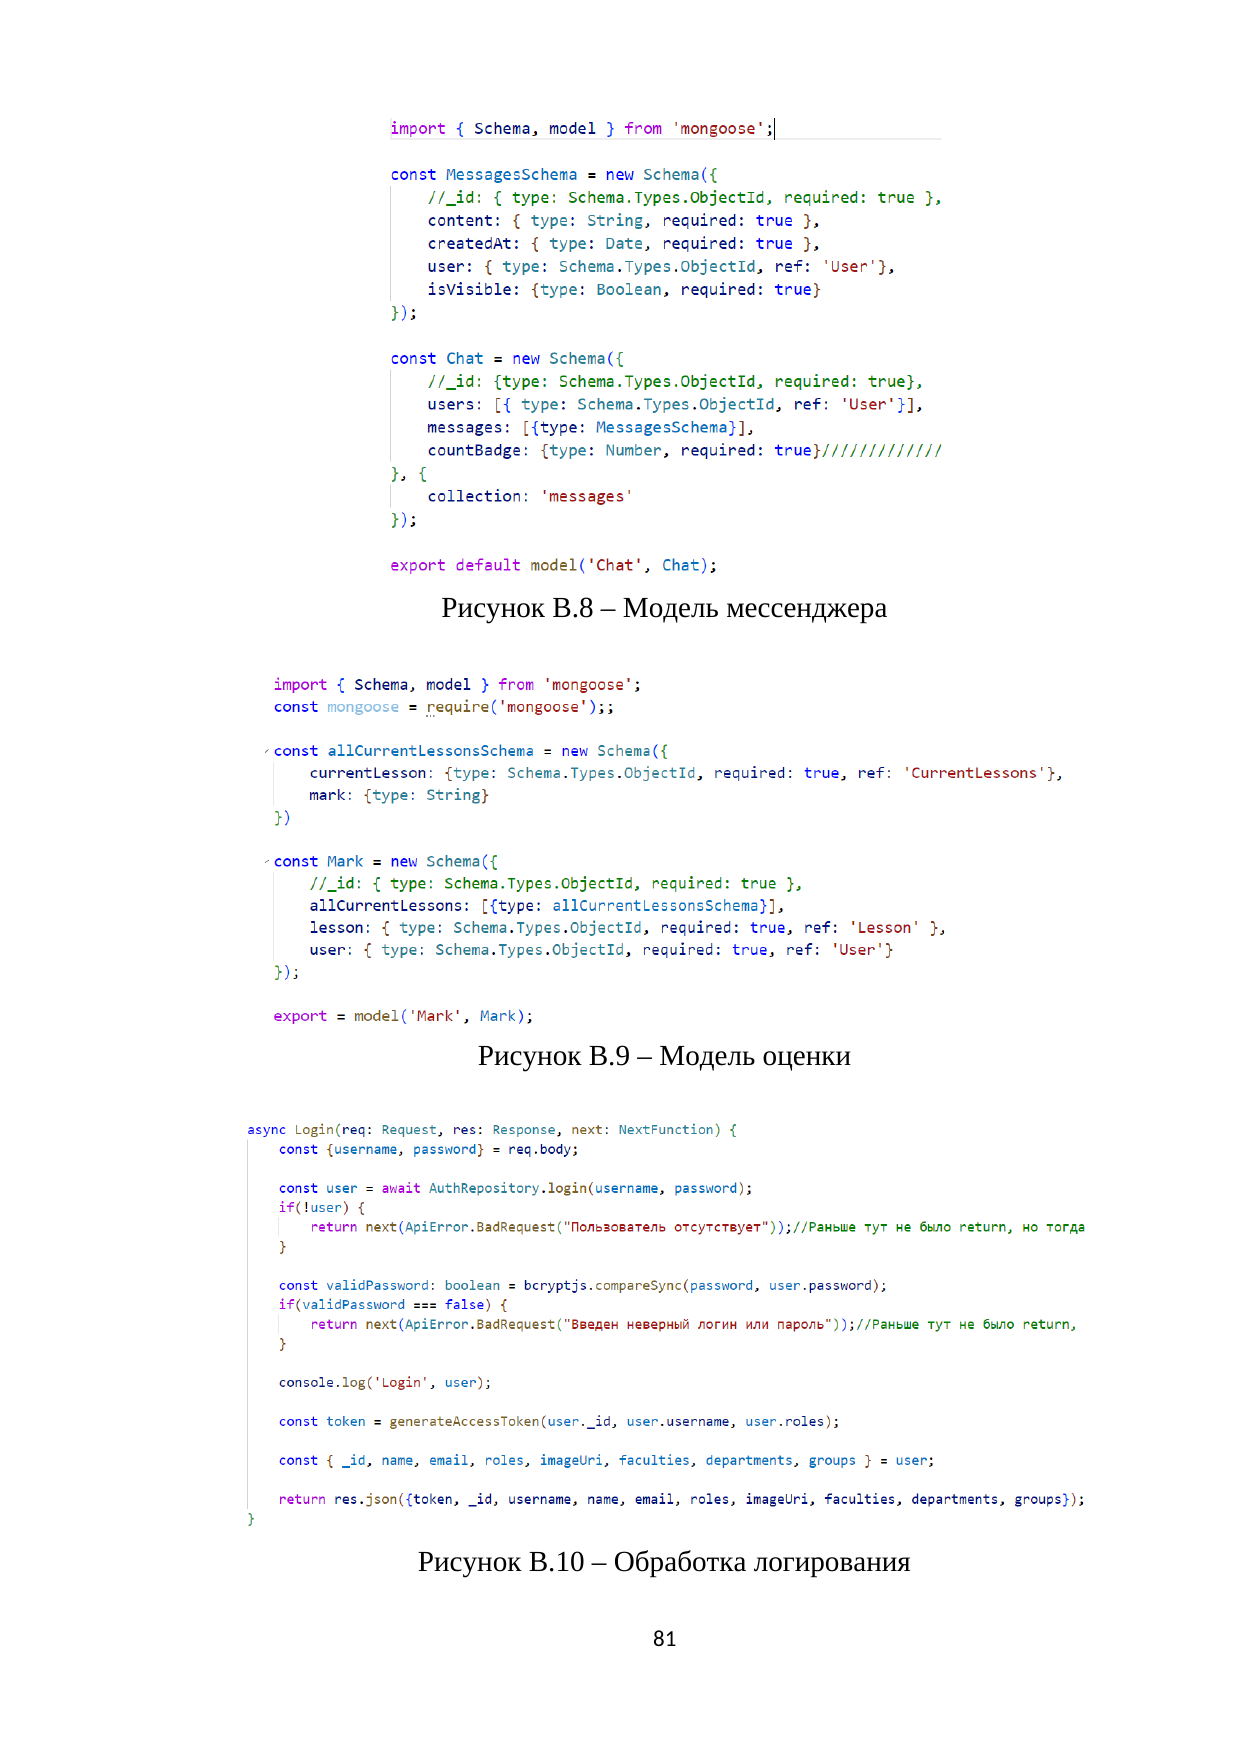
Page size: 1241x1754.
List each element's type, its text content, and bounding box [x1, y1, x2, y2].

picture [265, 673, 1064, 1024]
picture [387, 118, 942, 576]
picture [243, 1121, 1086, 1530]
text Рисунок В.10 – Обработка логирования [177, 1544, 1152, 1577]
text Рисунок В.9 – Модель оценки [177, 1038, 1152, 1071]
text Рисунок В.8 – Модель мессенджера [177, 590, 1152, 623]
